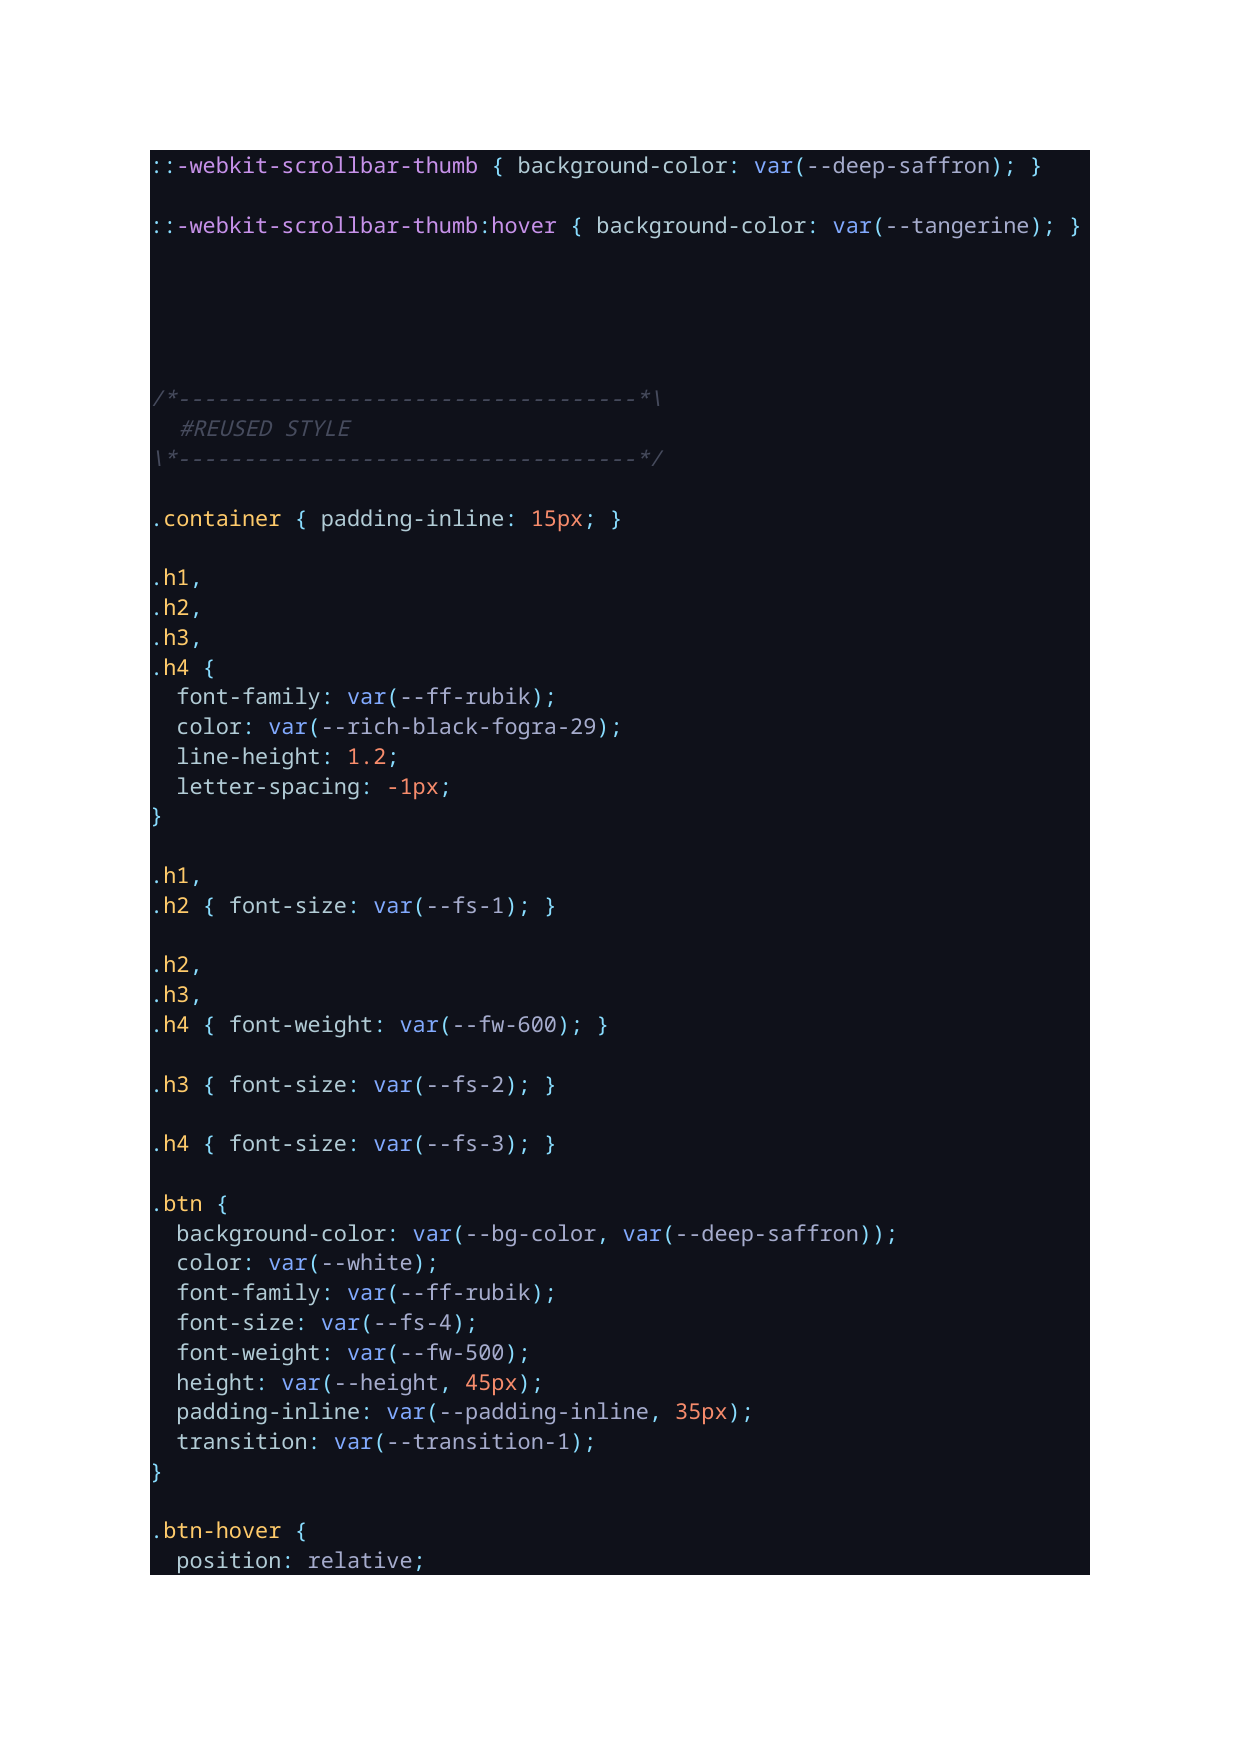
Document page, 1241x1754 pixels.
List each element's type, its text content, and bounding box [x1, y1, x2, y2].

text font-family: var(--ff-rubik); [150, 1277, 1090, 1307]
text font-size: var(--fs-4); [150, 1307, 1090, 1337]
text line-height: 1.2; [150, 741, 1090, 771]
text .h4 { font-size: var(--fs-3); } [150, 1128, 1090, 1158]
text } [150, 1456, 1090, 1486]
text color: var(--rich-black-fogra-29); [150, 711, 1090, 741]
text \*-----------------------------------*/ [150, 443, 1090, 473]
text .h3, [150, 622, 1090, 652]
text height: var(--height, 45px); [150, 1367, 1090, 1396]
text ::-webkit-scrollbar-thumb:hover { background-color: var(--tangerine); } [150, 209, 1090, 239]
text #REUSED STYLE [150, 413, 1090, 443]
text .h3 { font-size: var(--fs-2); } [150, 1069, 1090, 1098]
text letter-spacing: -1px; [150, 771, 1090, 801]
text color: var(--white); [150, 1247, 1090, 1277]
text ::-webkit-scrollbar-thumb { background-color: var(--deep-saffron); } [150, 150, 1090, 180]
text padding-inline: var(--padding-inline, 35px); [150, 1396, 1090, 1426]
text position: relative; [150, 1545, 1090, 1575]
text background-color: var(--bg-color, var(--deep-saffron)); [150, 1218, 1090, 1247]
text /*-----------------------------------*\ [150, 383, 1090, 413]
text .h1, [150, 860, 1090, 890]
text .h4 { font-weight: var(--fw-600); } [150, 1009, 1090, 1039]
text font-weight: var(--fw-500); [150, 1337, 1090, 1367]
text .h2 { font-size: var(--fs-1); } [150, 890, 1090, 920]
text .h4 { [150, 652, 1090, 681]
text font-family: var(--ff-rubik); [150, 681, 1090, 711]
text .h3, [150, 979, 1090, 1009]
text .btn-hover { [150, 1516, 1090, 1545]
text .h1, [150, 562, 1090, 592]
text .container { padding-inline: 15px; } [150, 503, 1090, 532]
text .btn { [150, 1188, 1090, 1218]
text .h2, [150, 592, 1090, 622]
text transition: var(--transition-1); [150, 1426, 1090, 1456]
text .h2, [150, 949, 1090, 979]
text } [150, 801, 1090, 830]
